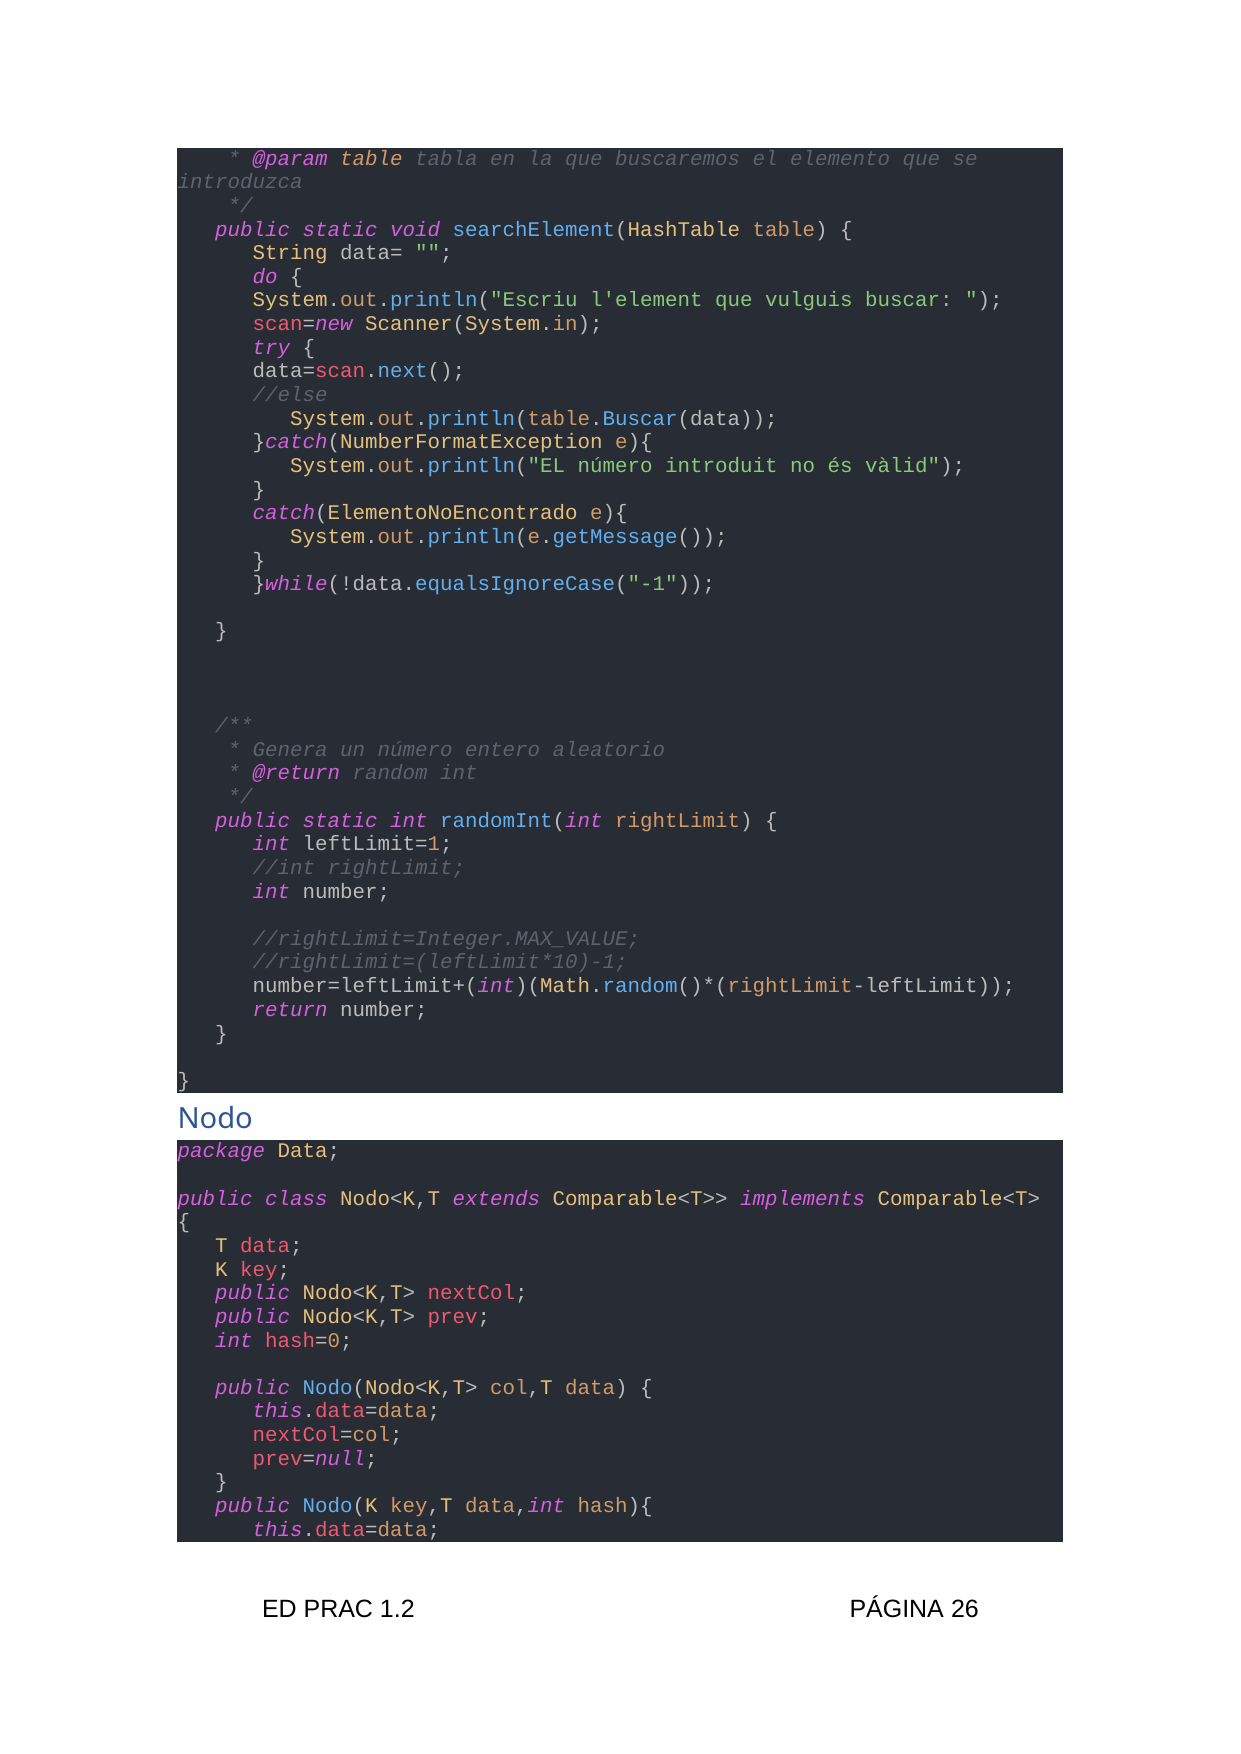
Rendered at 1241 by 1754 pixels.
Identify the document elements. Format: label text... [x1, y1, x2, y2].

subtitle Nodo [177, 1098, 1063, 1137]
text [177, 148, 1063, 1093]
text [177, 1140, 1063, 1542]
